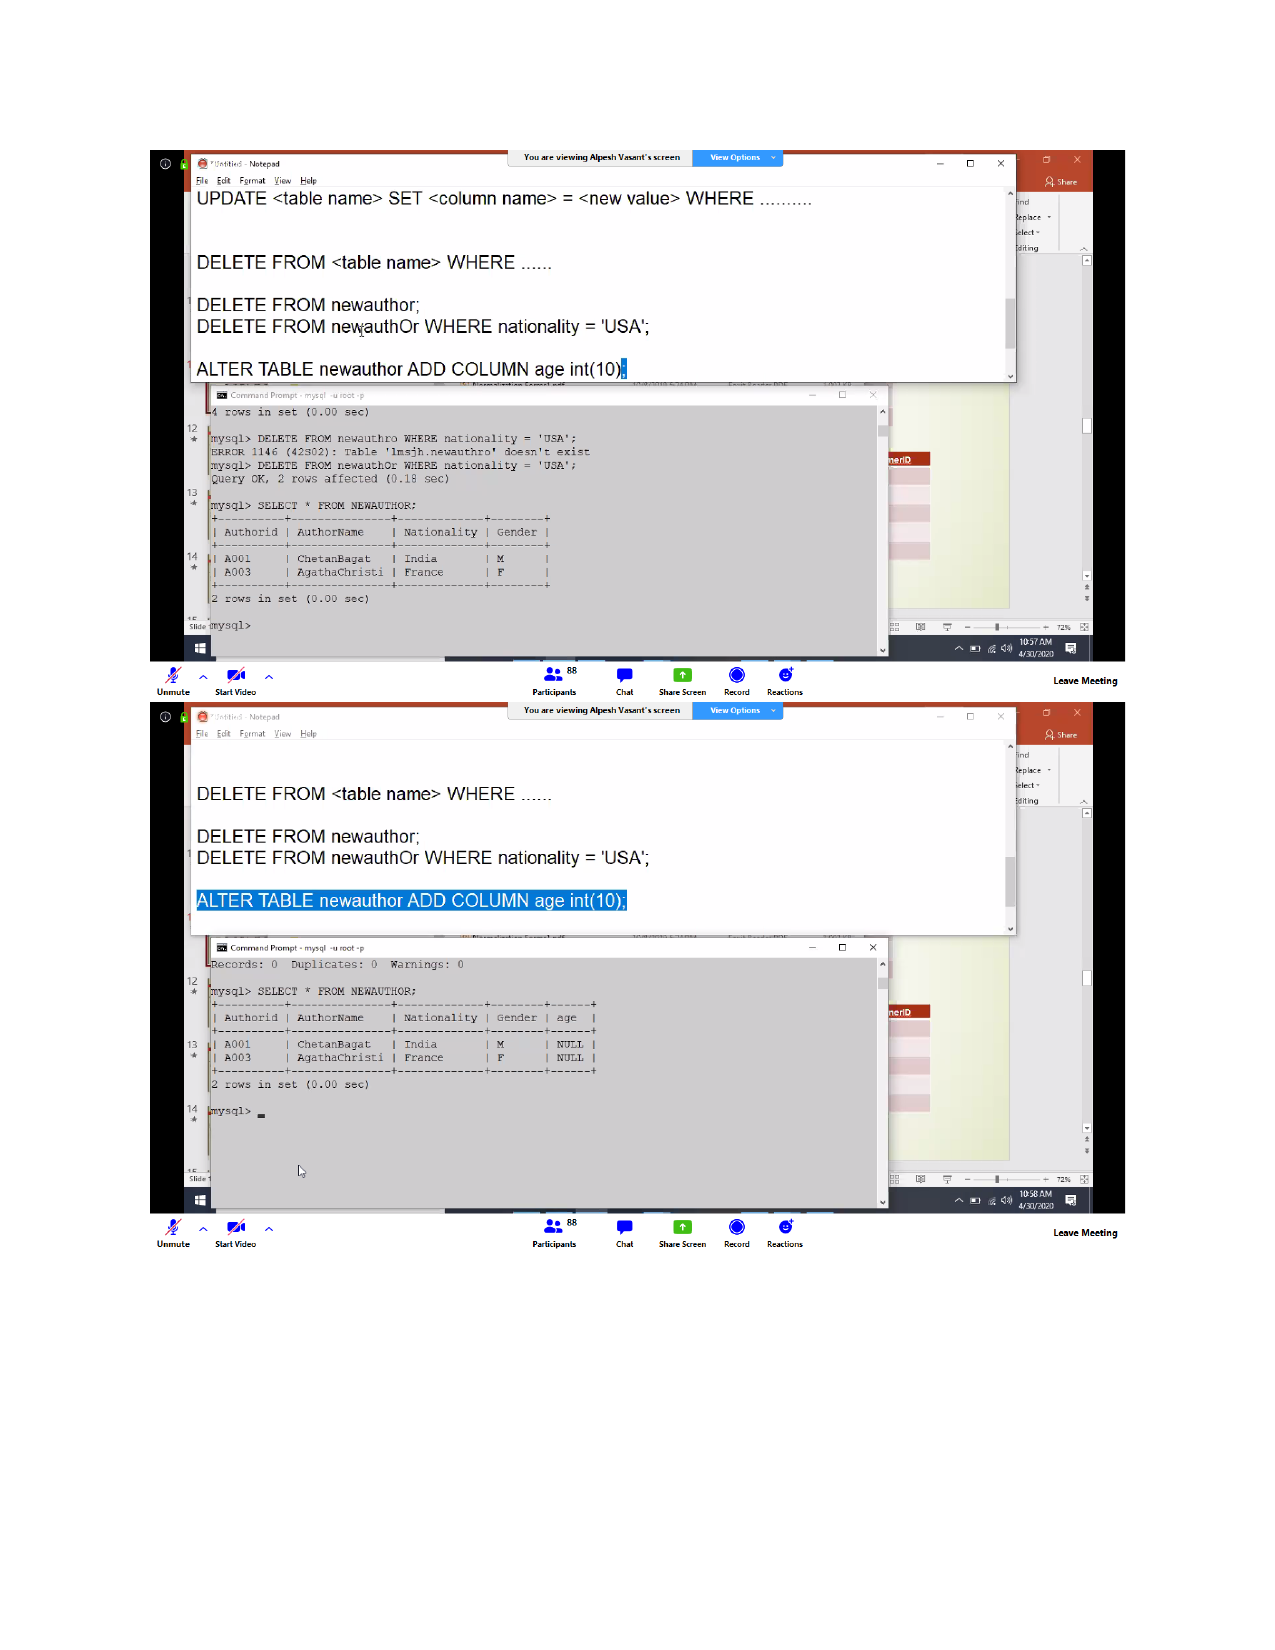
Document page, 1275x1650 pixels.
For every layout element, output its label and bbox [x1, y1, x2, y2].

picture [150, 702, 1125, 1251]
picture [150, 150, 1125, 699]
